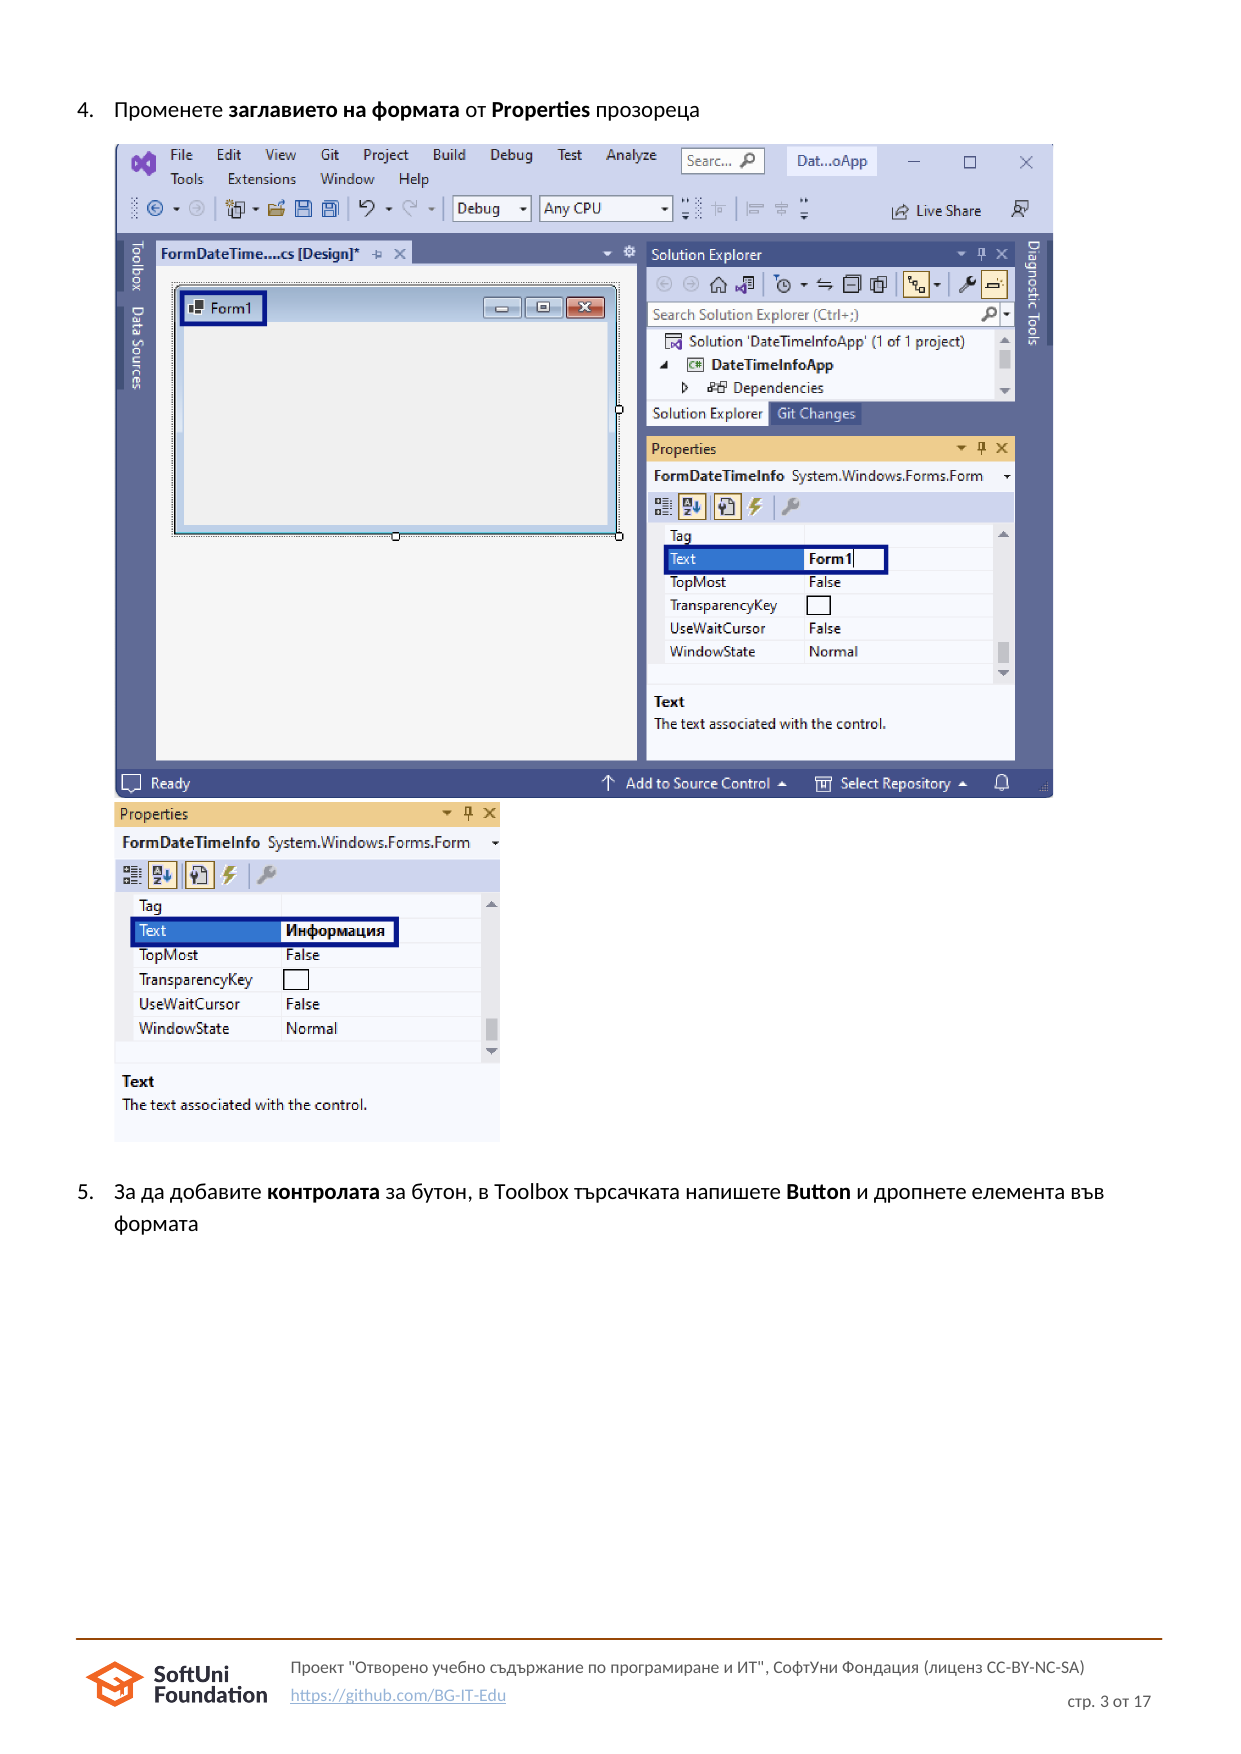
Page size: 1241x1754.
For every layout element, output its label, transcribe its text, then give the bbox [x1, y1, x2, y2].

picture [85, 1661, 267, 1707]
list Променете заглавието на формата от Properties прозореца [77, 95, 1163, 123]
picture [114, 144, 1054, 798]
picture [114, 802, 500, 1142]
list За да добавите контролата за бутон, в Toolbox търсачката напишете Button и дропнете елемента във формата [77, 1177, 1163, 1237]
